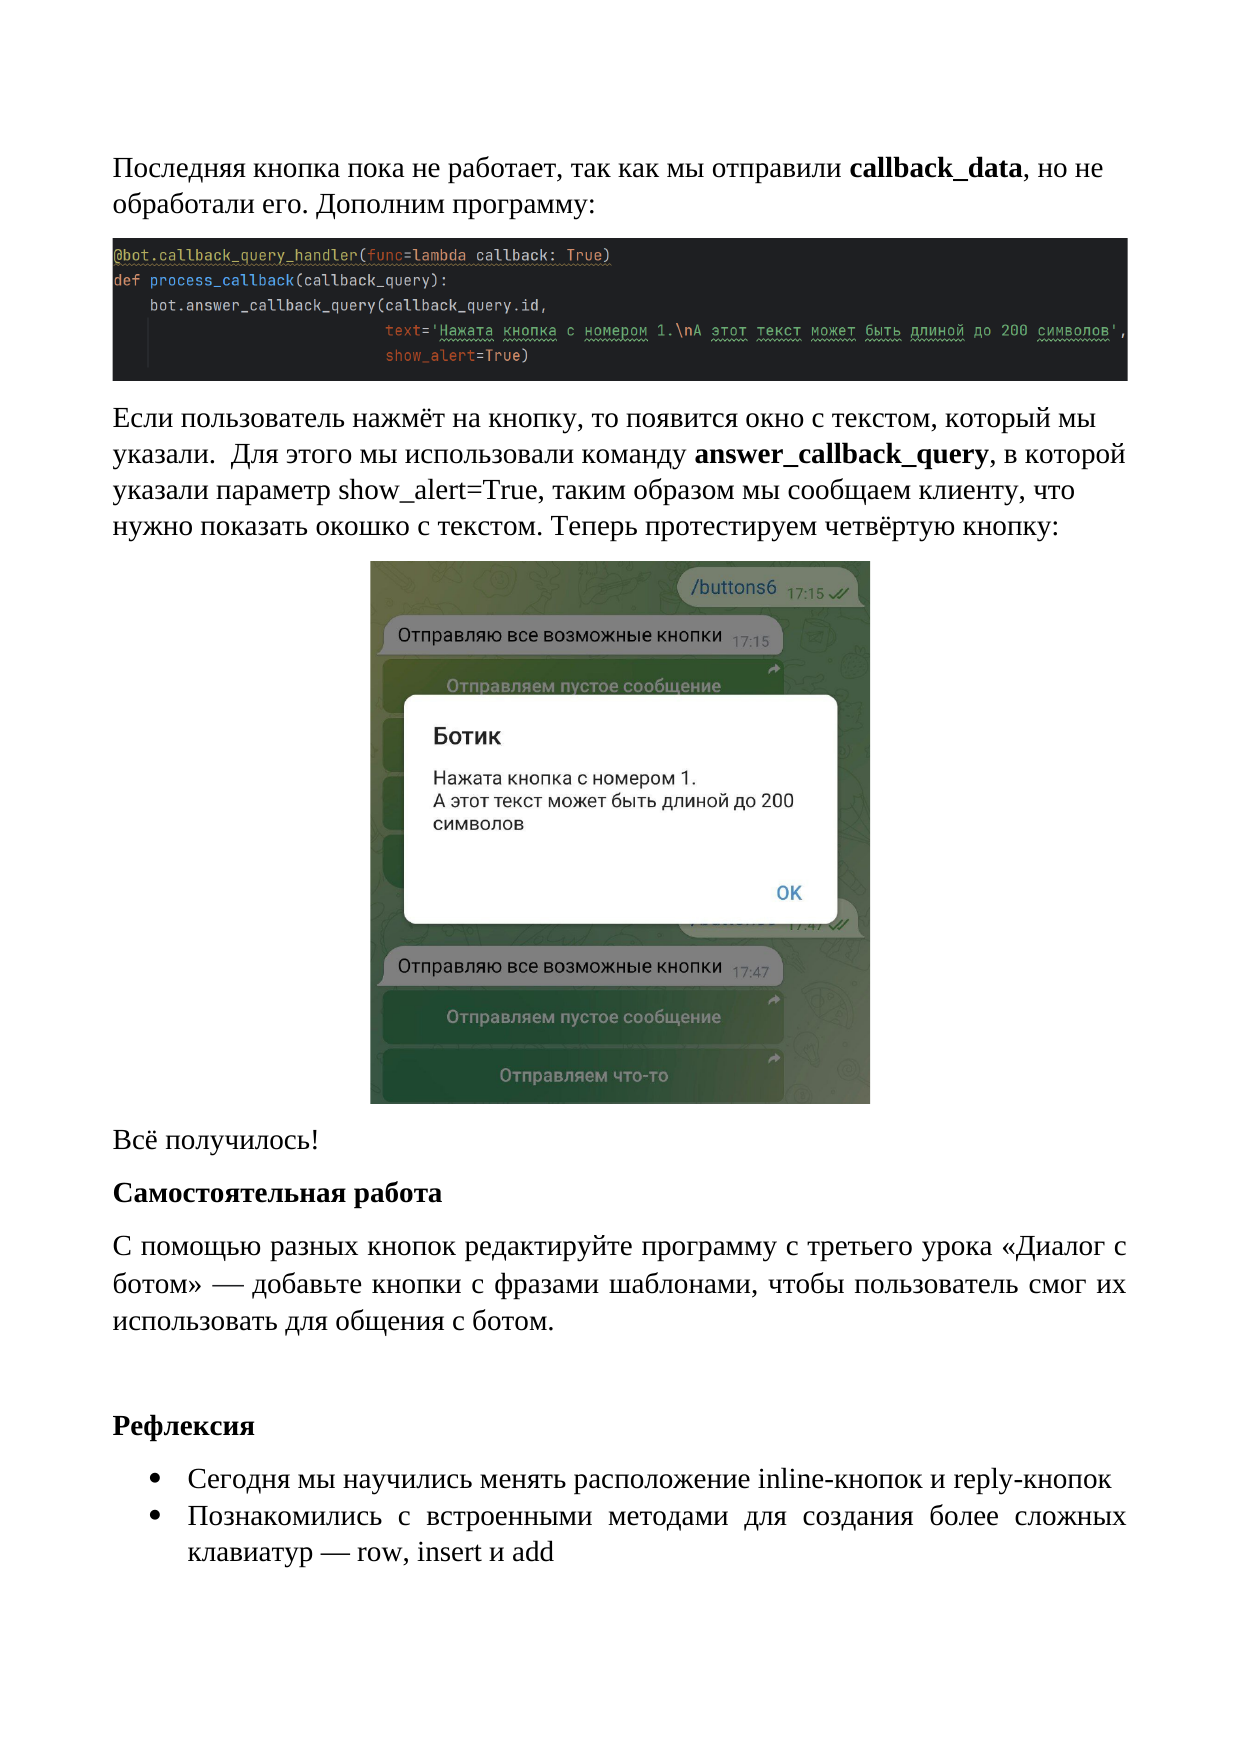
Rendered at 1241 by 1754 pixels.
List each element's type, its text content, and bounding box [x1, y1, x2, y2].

text С помощью разных кнопок редактируйте программу с третьего урока «Диалог с ботом» — добавьте кнопки с фразами шаблонами, чтобы пользователь смог их использовать для общения с ботом. [112, 1228, 1128, 1336]
list Познакомились с встроенными методами для создания более сложных клавиатур — row, insert и add [150, 1498, 1128, 1567]
picture [112, 238, 1128, 381]
text Если пользователь нажмёт на кнопку, то появится окно с текстом, который мы указали. Для этого мы использовали команду answer_callback_query, в которой указали параметр show_alert=True, таким образом мы сообщаем клиенту, что нужно показать окошко с текстом. Теперь протестируем четвёртую кнопку: [112, 400, 1128, 542]
text Всё получилось! [112, 1122, 1128, 1156]
text Самостоятельная работа [112, 1175, 1128, 1208]
text Последняя кнопка пока не работает, так как мы отправили callback_data, но не обработали его. Дополним программу: [112, 150, 1128, 220]
picture [370, 561, 871, 1104]
list Сегодня мы научились менять расположение inline-кнопок и reply-кнопок [150, 1461, 1128, 1495]
text Рефлексия [112, 1408, 1128, 1442]
